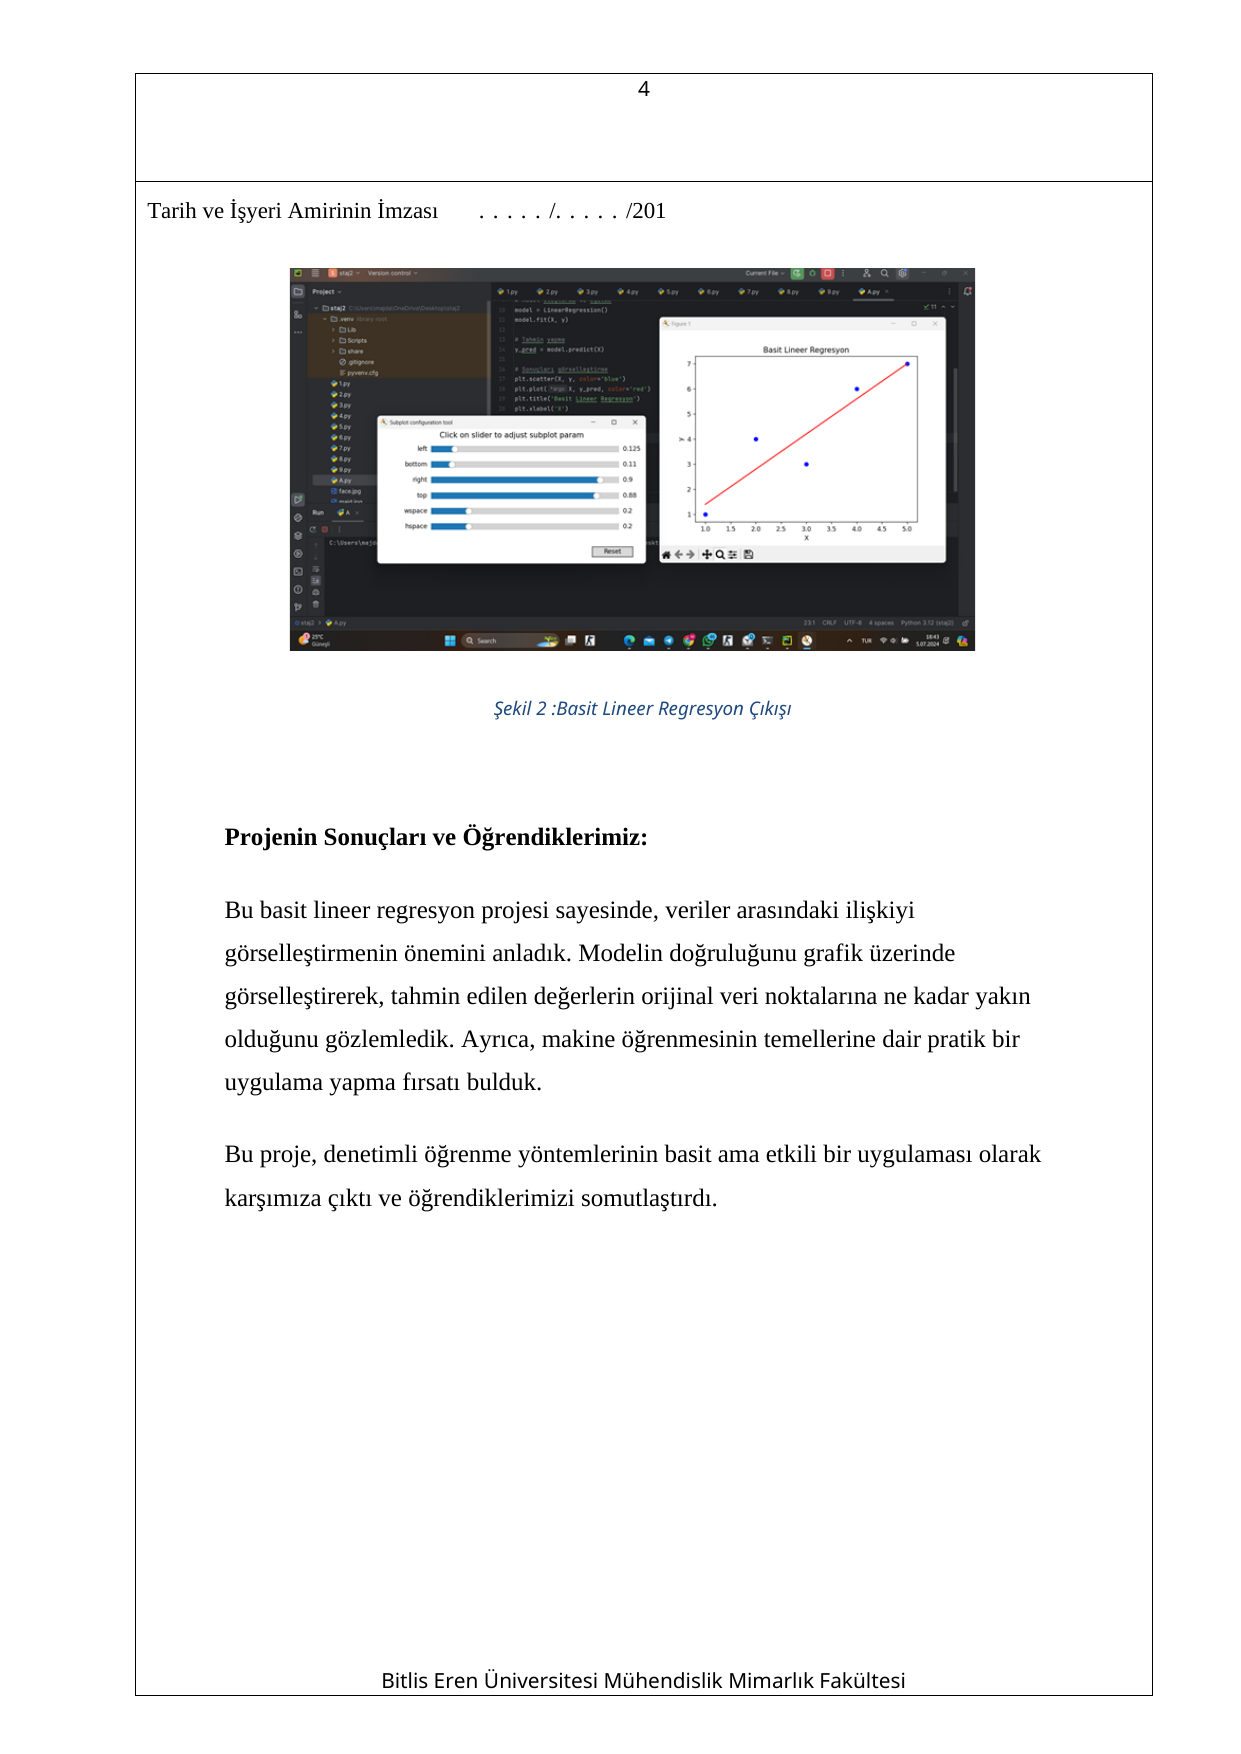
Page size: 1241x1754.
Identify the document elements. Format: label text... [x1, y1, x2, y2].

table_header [136, 182, 1152, 240]
text Bu basit lineer regresyon projesi sayesinde, veriler arasındaki ilişkiyi görselleştirmenin önemini anladık. Modelin doğruluğunu grafik üzerinde görselleştirerek, tahmin edilen değerlerin orijinal veri noktalarına ne kadar yakın olduğunu gözlemledik. Ayrıca, makine öğrenmesinin temellerine dair pratik bir uygulama yapma fırsatı bulduk. [224, 895, 1063, 1096]
text Bu proje, denetimli öğrenme yöntemlerinin basit ama etkili bir uygulaması olarak karşımıza çıktı ve öğrendiklerimizi somutlaştırdı. [224, 1139, 1063, 1211]
text Projenin Sonuçları ve Öğrendiklerimiz: [224, 822, 1063, 851]
picture [289, 268, 976, 651]
text Şekil 2 :Basit Lineer Regresyon Çıkışı [136, 696, 1152, 721]
